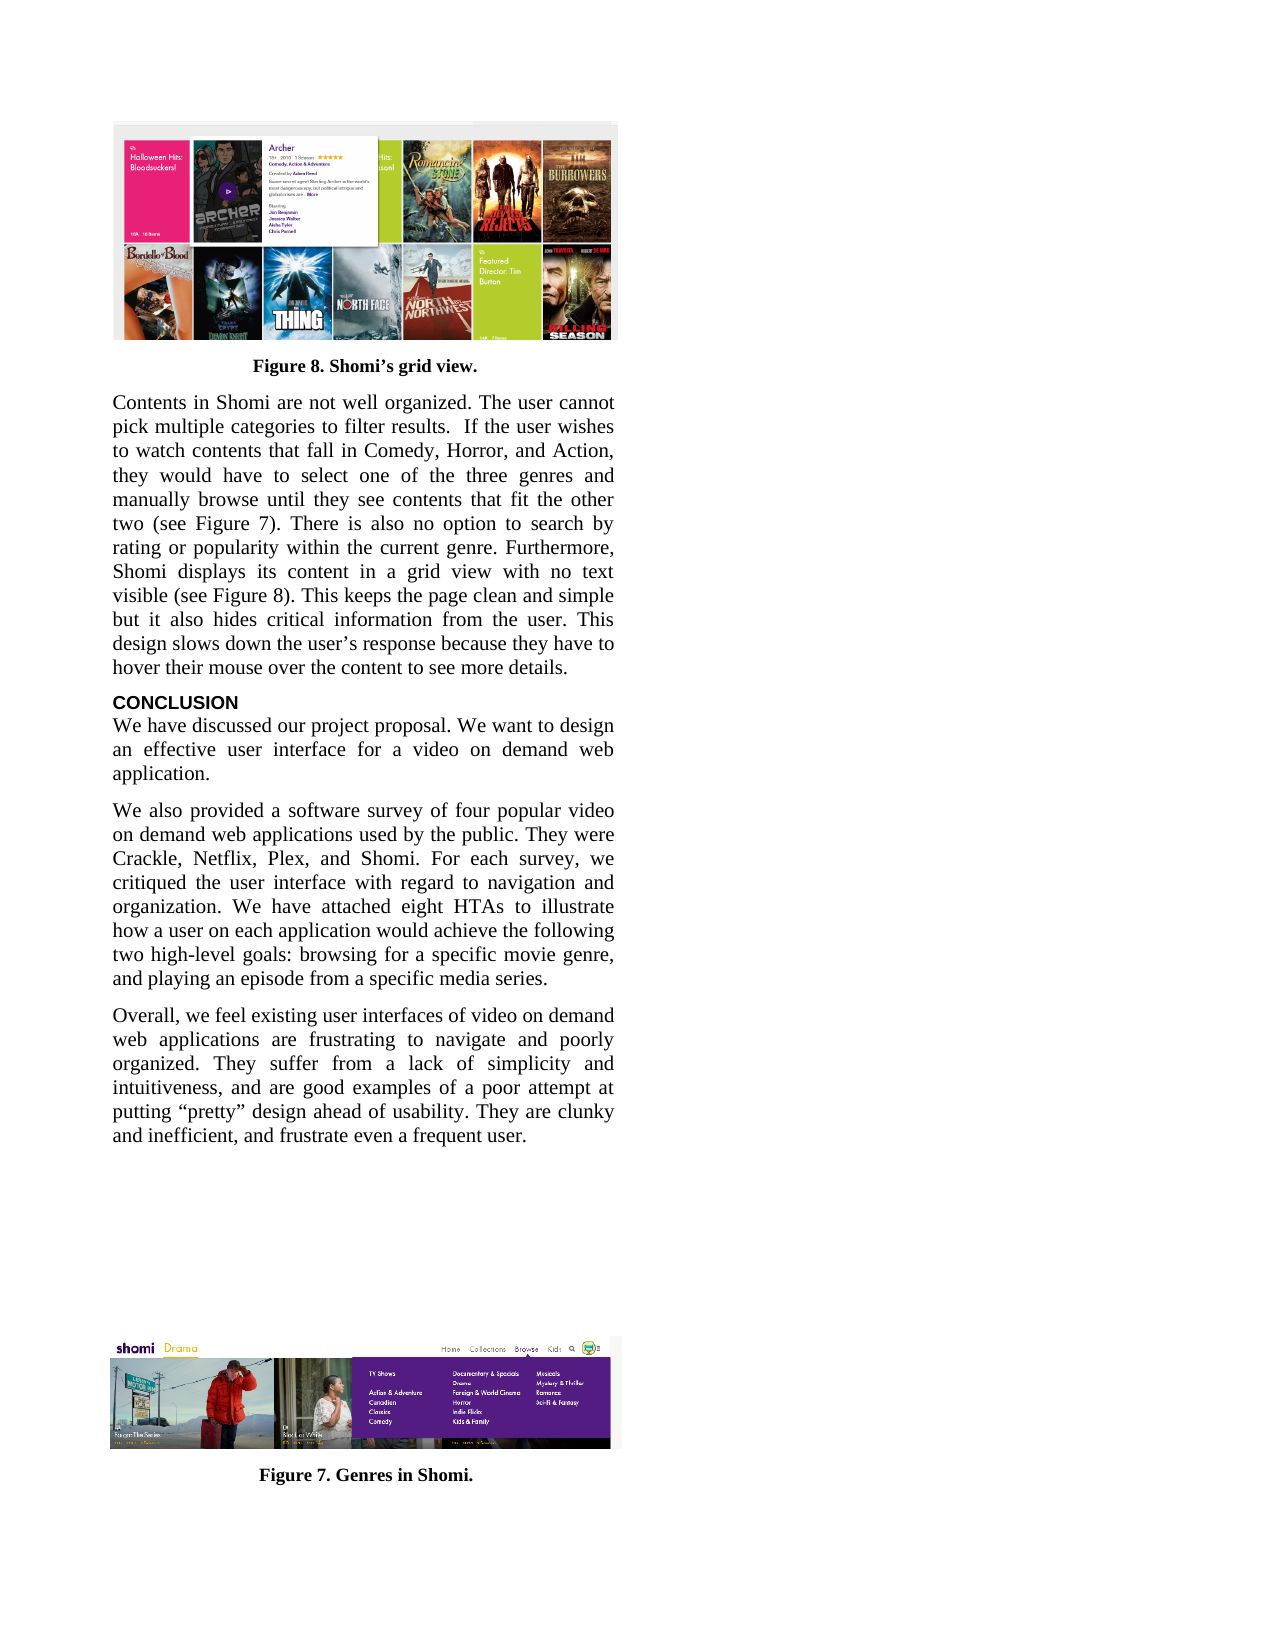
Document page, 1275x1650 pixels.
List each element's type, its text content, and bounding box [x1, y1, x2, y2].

picture [110, 1336, 622, 1449]
text We have discussed our project proposal. We want to design an effective user interface for a video on demand web application. [112, 713, 615, 785]
picture [113, 121, 618, 340]
subtitle Conclusion [112, 692, 615, 713]
text We also provided a software survey of four popular video on demand web applications used by the public. They were Crackle, Netflix, Plex, and Shomi. For each survey, we critiqued the user interface with regard to navigation and organization. We have attached eight HTAs to illustrate how a user on each application would achieve the following two high-level goals: browsing for a specific movie genre, and playing an episode from a specific media series. [112, 798, 615, 990]
text Overall, we feel existing user interfaces of video on demand web applications are frustrating to navigate and poorly organized. They suffer from a lack of simplicity and intuitiveness, and are good examples of a poor attempt at putting “pretty” design ahead of usability. They are clunky and inefficient, and frustrate even a frequent user. [112, 1003, 615, 1147]
